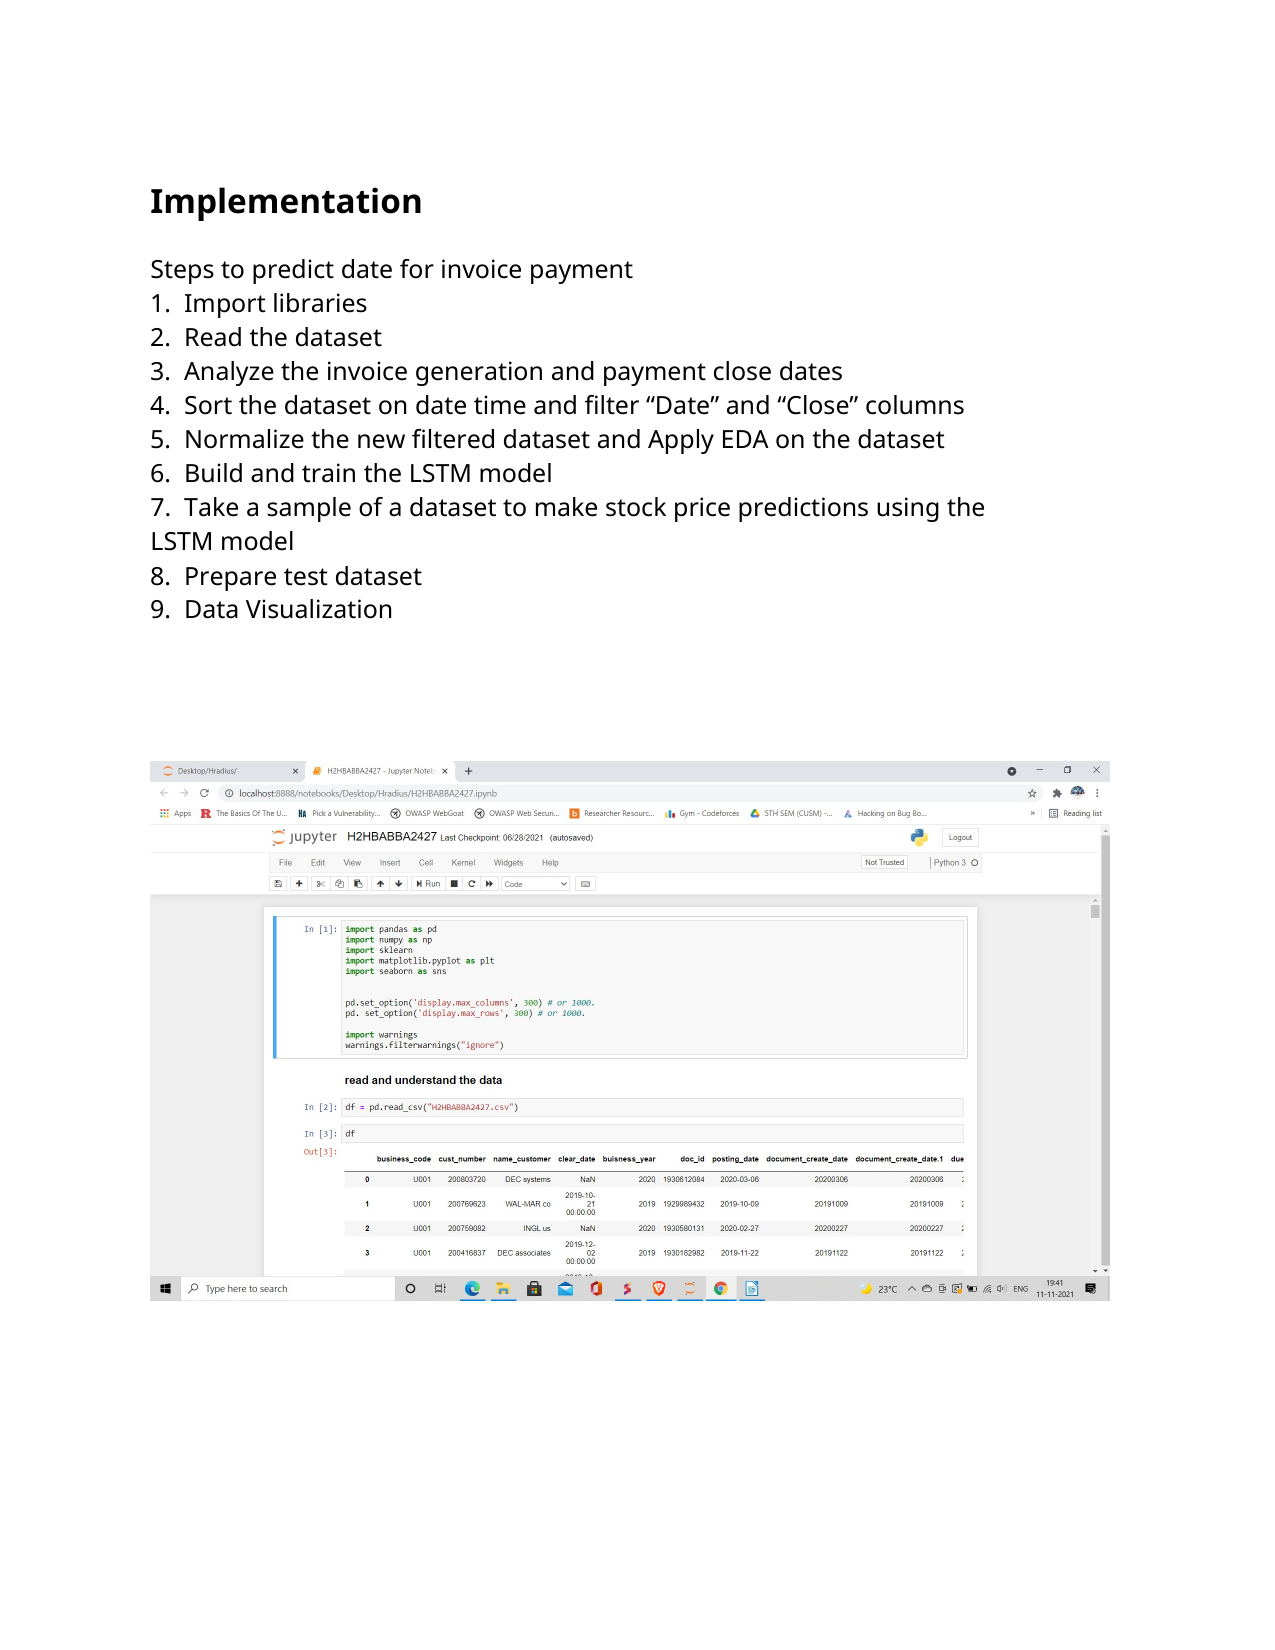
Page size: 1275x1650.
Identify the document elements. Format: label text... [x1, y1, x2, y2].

list Sort the dataset on date time and filter “Date” and “Close” columns [150, 388, 1135, 422]
list Read the dataset [150, 319, 1135, 353]
list Take a sample of a dataset to make stock price predictions using the LSTM model [150, 490, 1052, 558]
list Import libraries [150, 285, 1135, 319]
subtitle Implementation [150, 178, 1135, 223]
list Analyze the invoice generation and payment close dates [150, 353, 1135, 388]
text Steps to predict date for invoice payment [150, 251, 1135, 285]
list Normalize the new filtered dataset and Apply EDA on the dataset [150, 422, 1135, 456]
list Data Visualization [150, 592, 1135, 626]
list Build and train the LSTM model [150, 456, 1135, 490]
list Prepare test dataset [150, 558, 1135, 592]
picture [150, 761, 1111, 1301]
